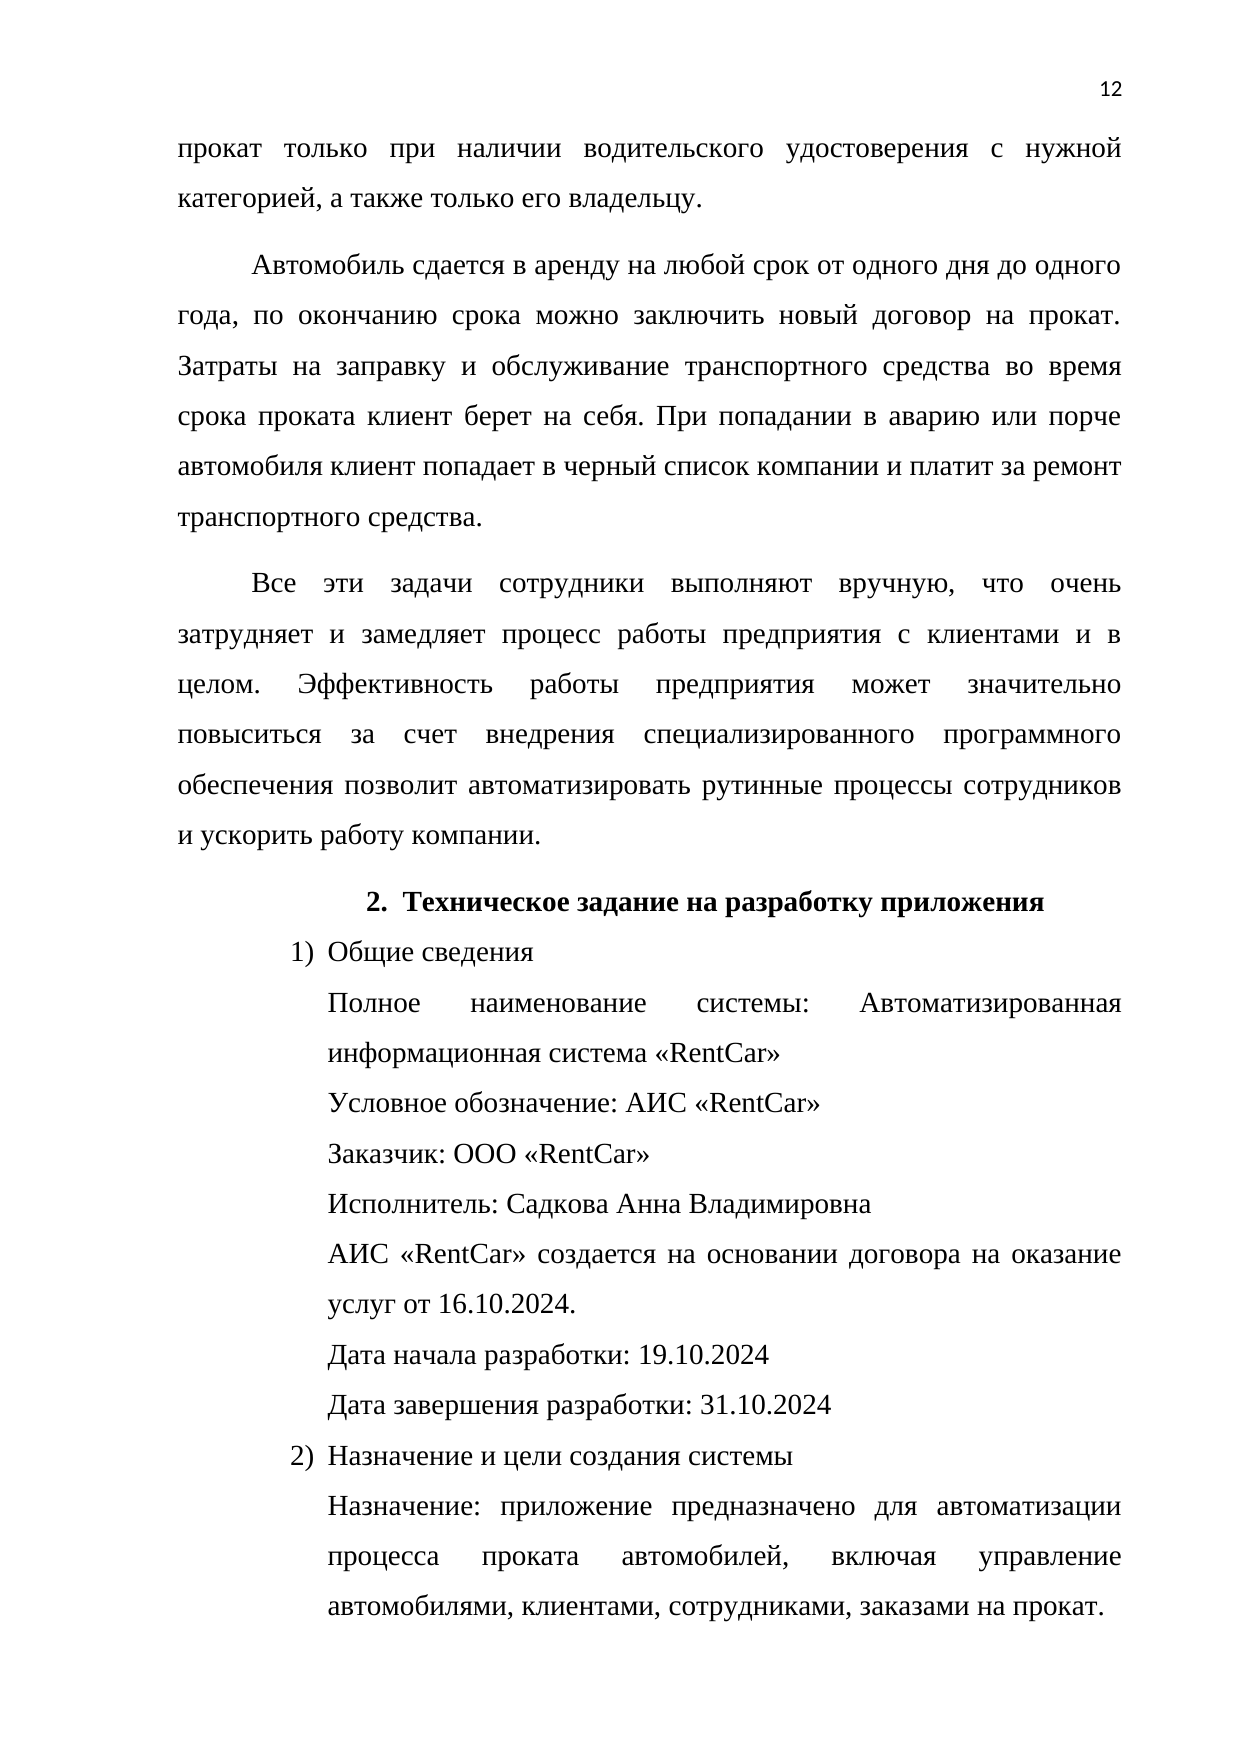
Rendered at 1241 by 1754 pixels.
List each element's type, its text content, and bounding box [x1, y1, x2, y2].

list АИС «RentCar» создается на основании договора на оказание услуг от 16.10.2024. [327, 1236, 1122, 1320]
list Назначение и цели создания системы [290, 1438, 1122, 1471]
list Дата начала разработки: 19.10.2024 [327, 1337, 1122, 1371]
list Исполнитель: Садкова Анна Владимировна [327, 1186, 1122, 1219]
list Полное наименование системы: Автоматизированная информационная система «RentCar» [327, 985, 1122, 1069]
list Дата завершения разработки: 31.10.2024 [327, 1387, 1122, 1421]
text Техническое задание на разработку приложения [251, 884, 1122, 918]
list Назначение: приложение предназначено для автоматизации процесса проката автомобилей, включая управление автомобилями, клиентами, сотрудниками, заказами на прокат. [327, 1488, 1122, 1622]
text Автомобиль сдается в аренду на любой срок от одного дня до одного года, по окончанию срока можно заключить новый договор на прокат. Затраты на заправку и обслуживание транспортного средства во время срока проката клиент берет на себя. При попадании в аварию или порче автомобиля клиент попадает в черный список компании и платит за ремонт транспортного средства. [177, 247, 1122, 532]
text Все эти задачи сотрудники выполняют вручную, что очень затрудняет и замедляет процесс работы предприятия с клиентами и в целом. Эффективность работы предприятия может значительно повыситься за счет внедрения специализированного программного обеспечения позволит автоматизировать рутинные процессы сотрудников и ускорить работу компании. [177, 566, 1122, 851]
list Общие сведения [290, 934, 1122, 968]
list Условное обозначение: АИС «RentCar» [327, 1085, 1122, 1119]
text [177, 130, 1122, 214]
list Заказчик: ООО «RentCar» [327, 1136, 1122, 1169]
